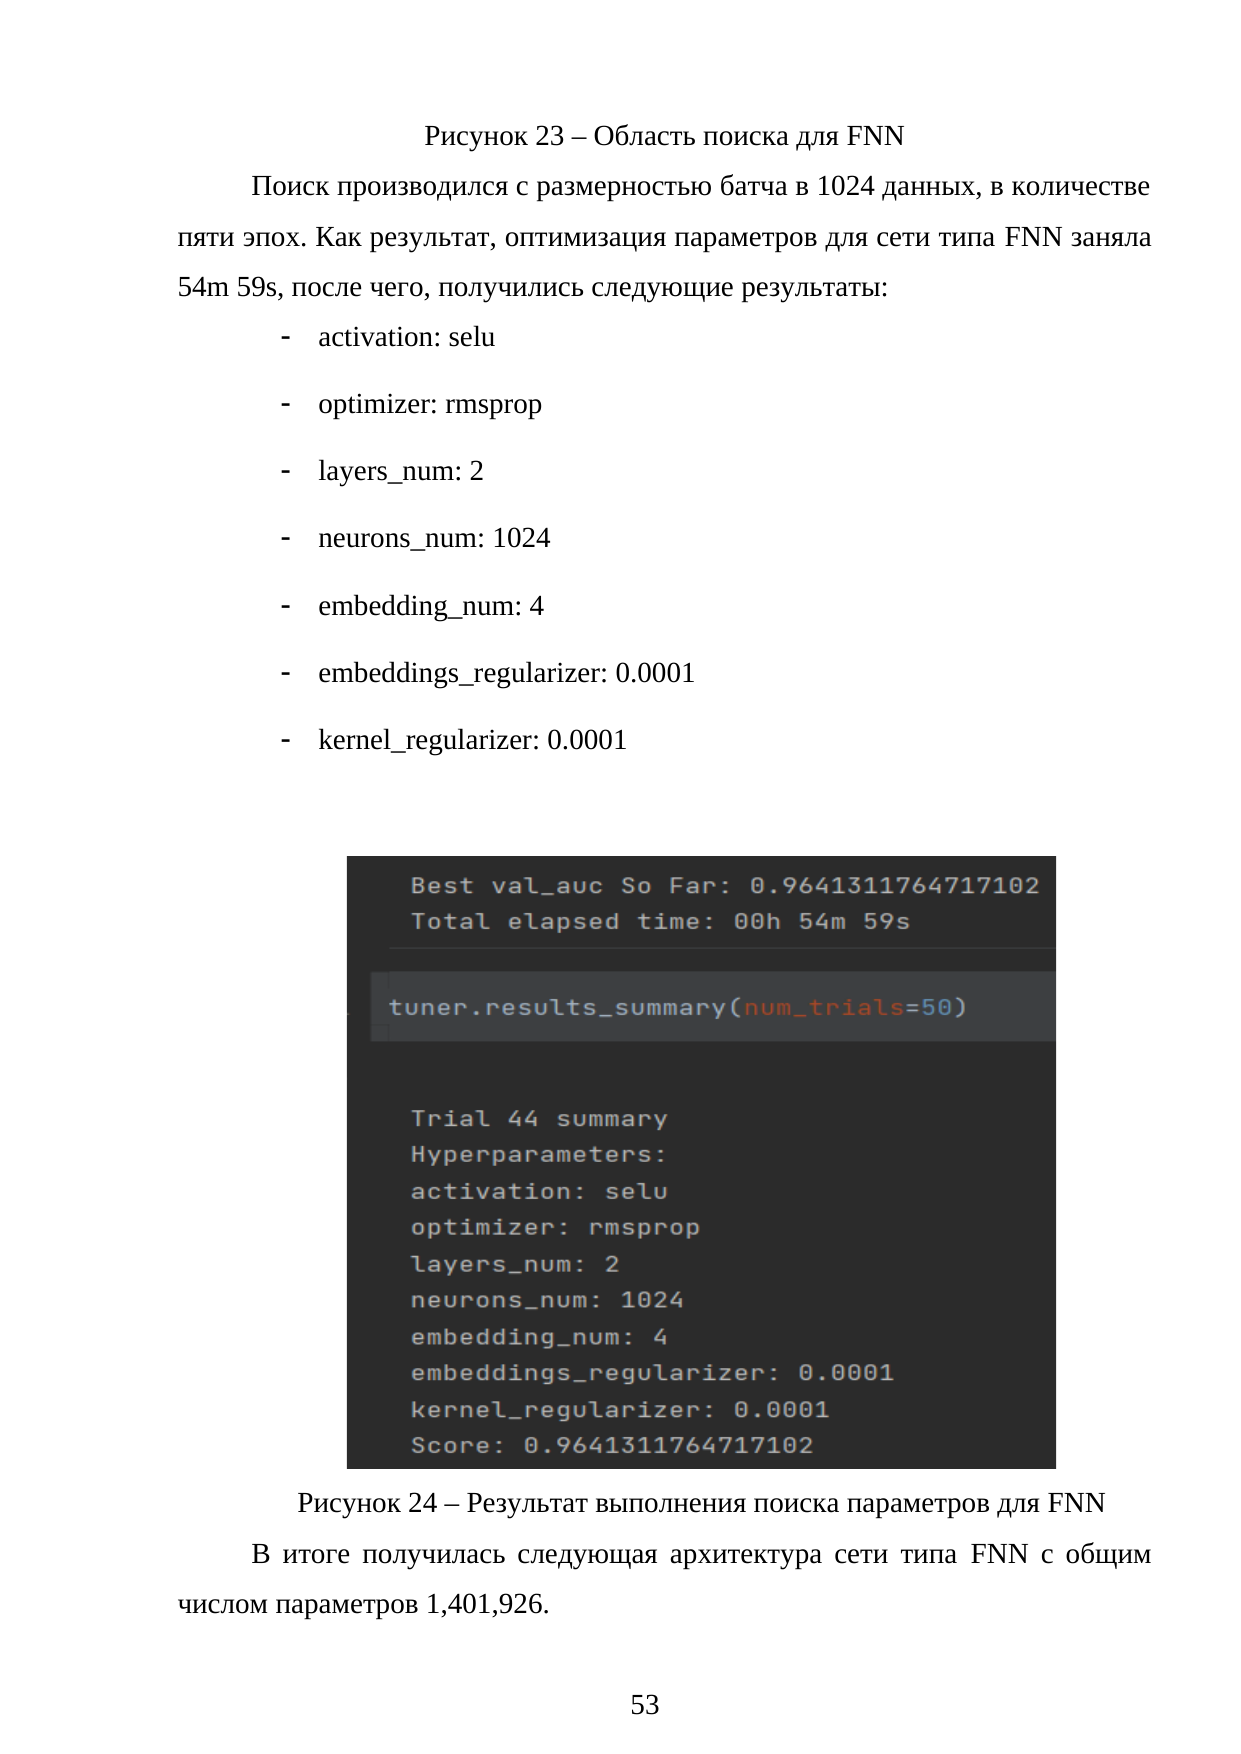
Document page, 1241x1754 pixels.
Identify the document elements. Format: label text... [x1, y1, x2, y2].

list kernel_regularizer: 0.0001 [281, 722, 1152, 756]
list layers_num: 2 [281, 453, 1152, 487]
picture [346, 856, 1057, 1469]
list embedding_num: 4 [281, 588, 1152, 621]
list neurons_num: 1024 [281, 521, 1152, 554]
list activation: selu [281, 319, 1152, 353]
text Поиск производился с размерностью батча в 1024 данных, в количестве пяти эпох. Как результат, оптимизация параметров для сети типа FNN заняла 54m 59s, после чего, получились следующие результаты: [177, 168, 1152, 303]
text В итоге получилась следующая архитектура сети типа FNN с общим числом параметров 1,401,926. [177, 1536, 1152, 1620]
list embeddings_regularizer: 0.0001 [281, 655, 1152, 688]
list optimizer: rmsprop [281, 386, 1152, 420]
text Рисунок 23 – Область поиска для FNN [177, 118, 1152, 152]
text Рисунок 24 – Результат выполнения поиска параметров для FNN [177, 1486, 1152, 1519]
